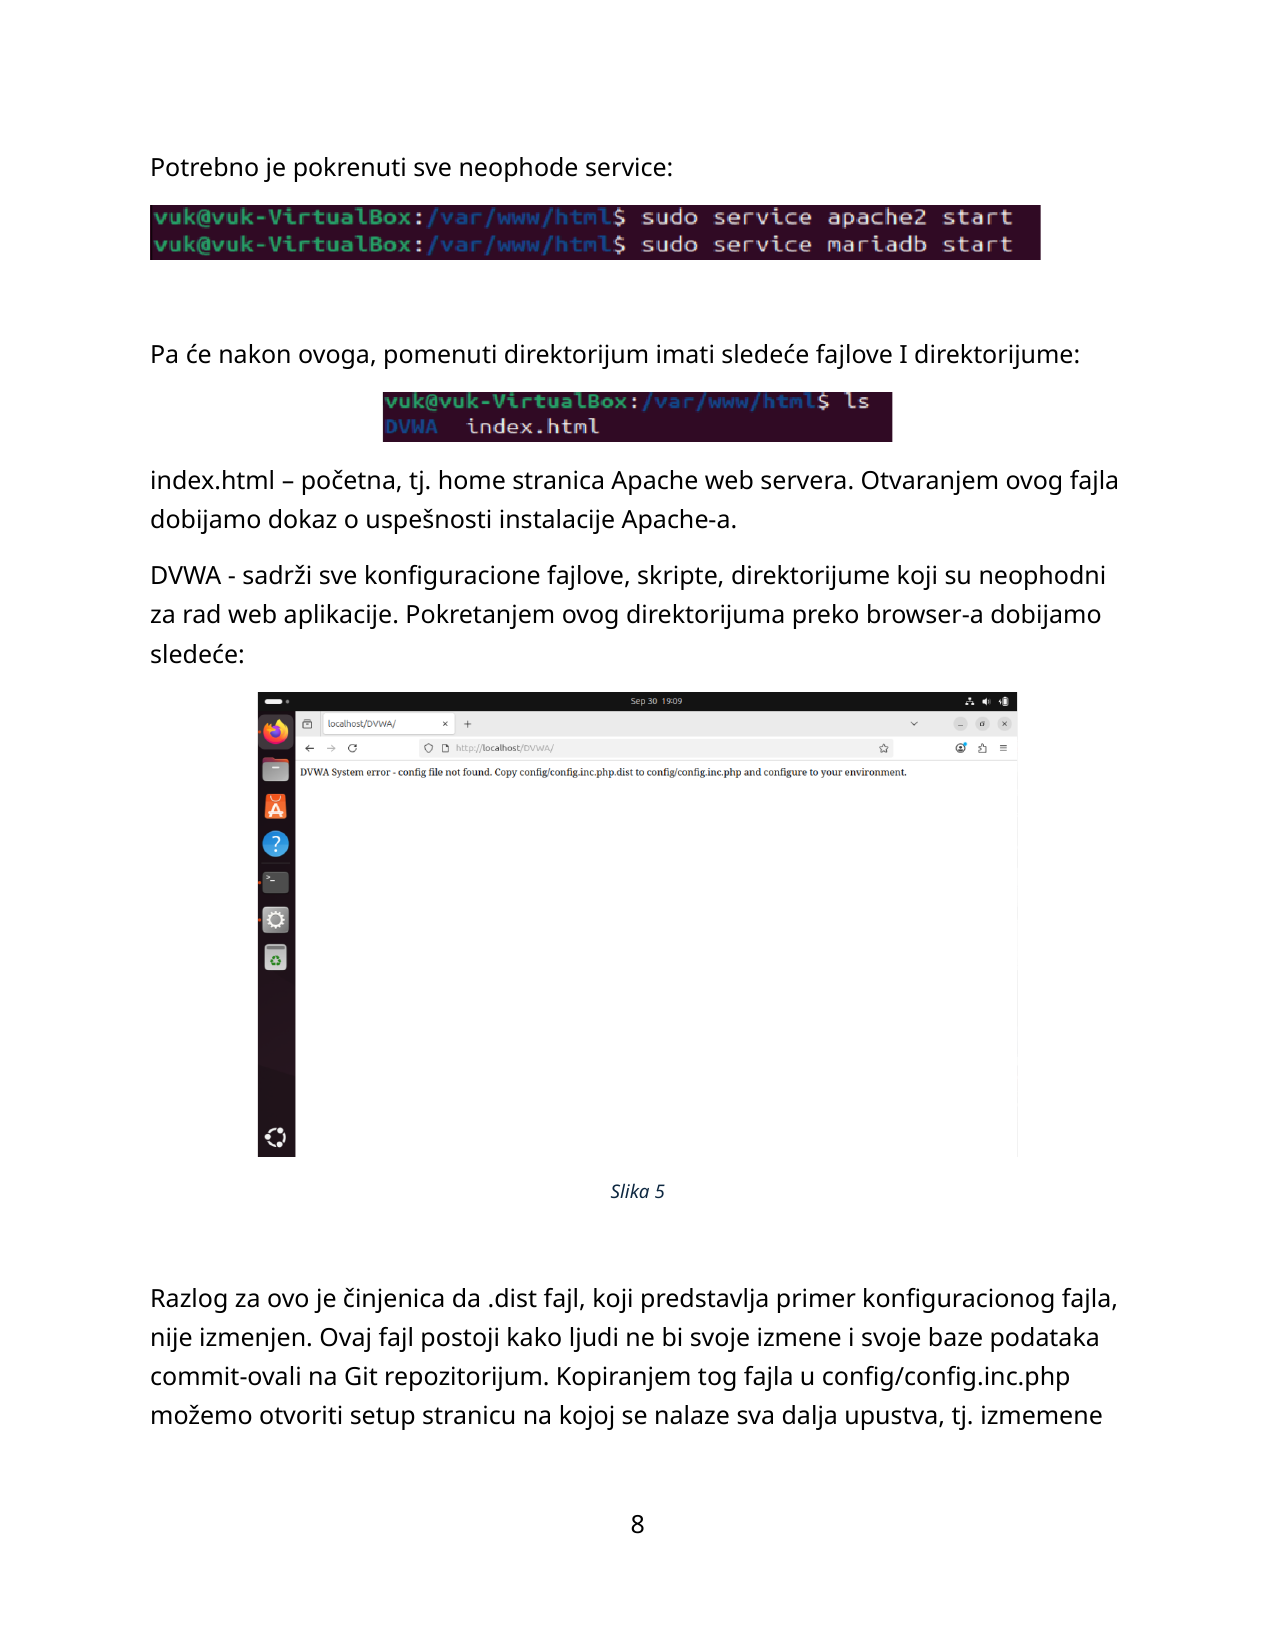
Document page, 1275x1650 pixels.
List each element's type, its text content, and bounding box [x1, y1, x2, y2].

text DVWA - sadrži sve konfiguracione fajlove, skripte, direktorijume koji su neophodni za rad web aplikacije. Pokretanjem ovog direktorijuma preko browser-a dobijamo sledeće: [150, 558, 1125, 670]
text Pa će nakon ovoga, pomenuti direktorijum imati sledeće fajlove I direktorijume: [150, 337, 1125, 371]
text Potrebno je pokrenuti sve neophode service: [150, 150, 1125, 184]
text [150, 1280, 1125, 1432]
picture [382, 392, 893, 442]
picture [257, 692, 1018, 1157]
picture [150, 205, 1041, 260]
text index.html – početna, tj. home stranica Apache web servera. Otvaranjem ovog fajla dobijamo dokaz o uspešnosti instalacije Apache-a. [150, 463, 1125, 536]
